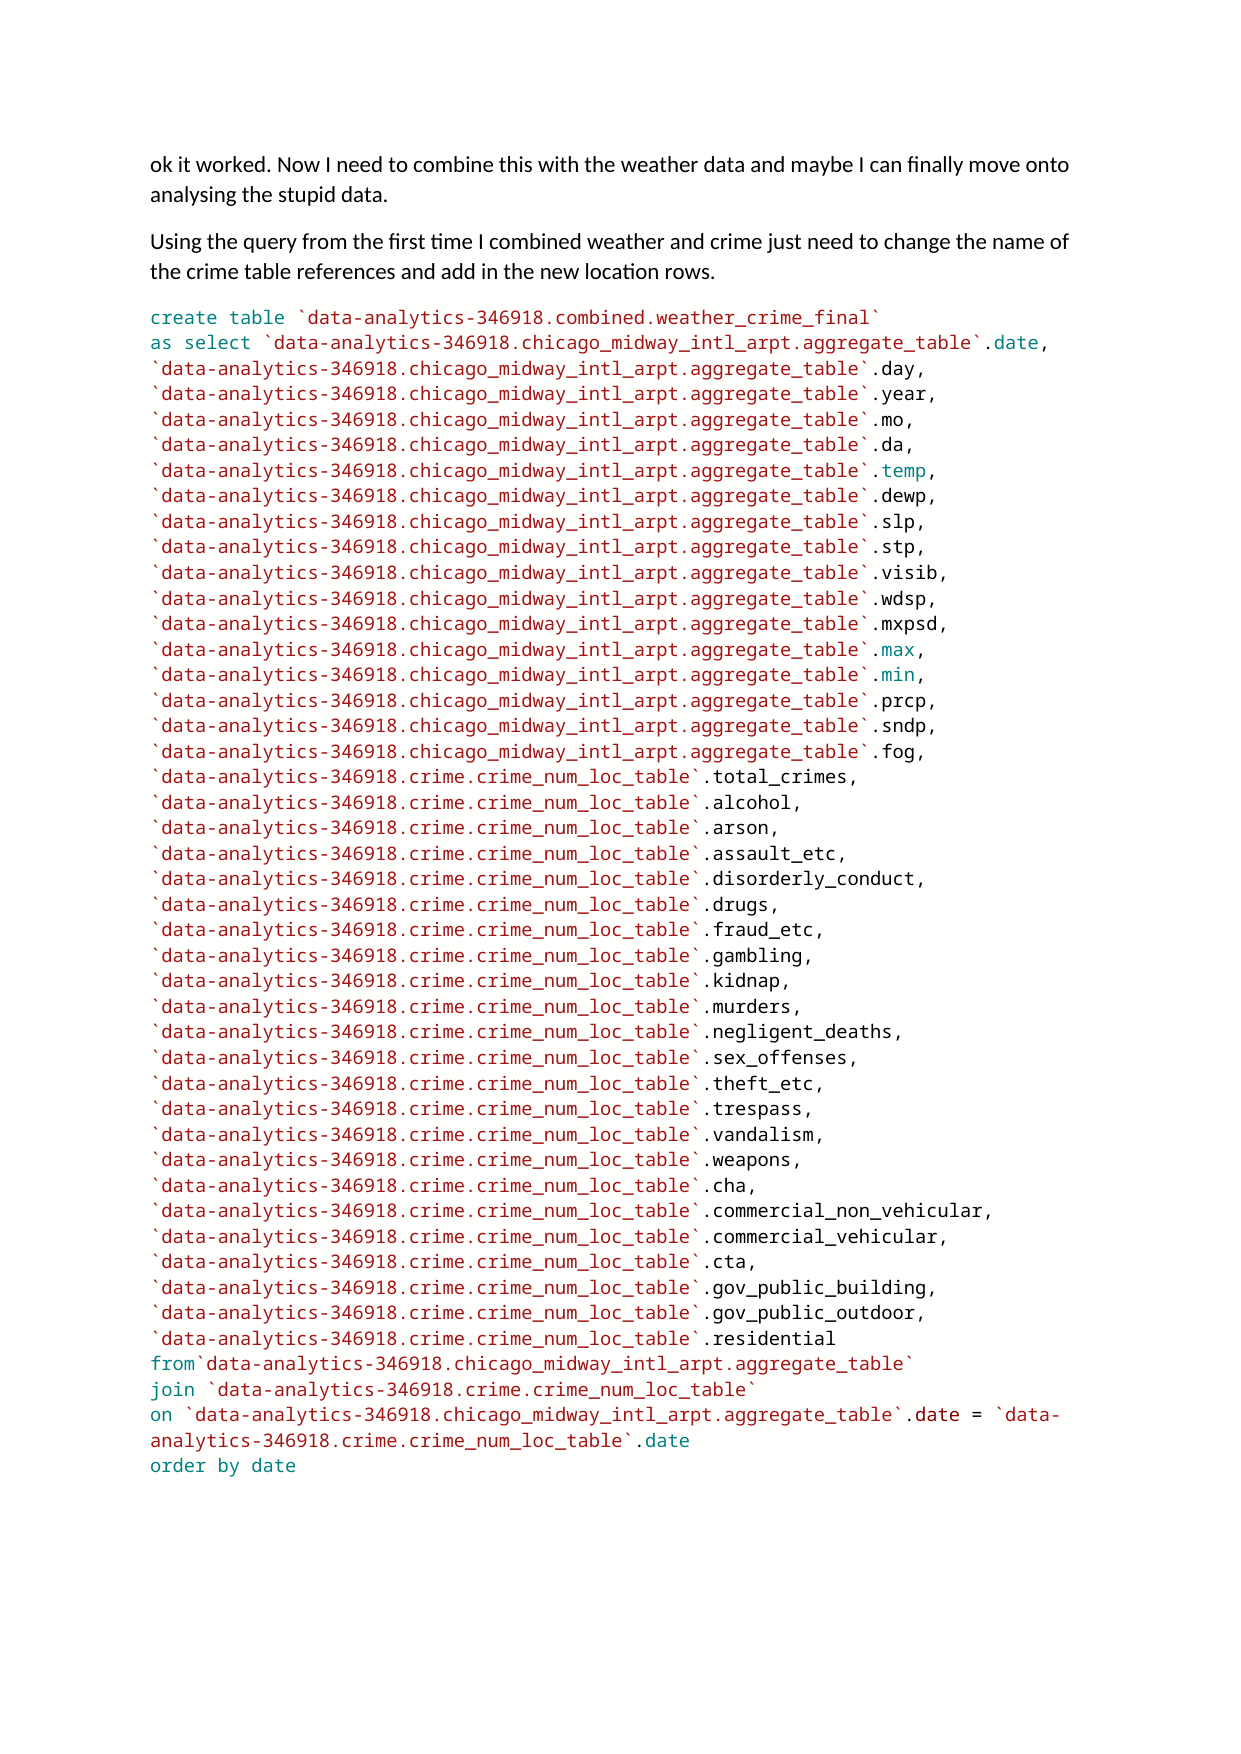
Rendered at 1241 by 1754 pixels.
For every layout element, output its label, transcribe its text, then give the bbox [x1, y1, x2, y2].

text `data-analytics-346918.crime.crime_num_loc_table`.cta, [150, 1248, 1090, 1274]
text `data-analytics-346918.crime.crime_num_loc_table`.kidnap, [150, 968, 1090, 993]
text `data-analytics-346918.crime.crime_num_loc_table`.commercial_vehicular, [150, 1223, 1090, 1248]
text `data-analytics-346918.crime.crime_num_loc_table`.theft_etc, [150, 1070, 1090, 1095]
text `data-analytics-346918.chicago_midway_intl_arpt.aggregate_table`.year, [150, 381, 1090, 406]
text `data-analytics-346918.chicago_midway_intl_arpt.aggregate_table`.mxpsd, [150, 610, 1090, 636]
text `data-analytics-346918.chicago_midway_intl_arpt.aggregate_table`.stp, [150, 534, 1090, 559]
text `data-analytics-346918.chicago_midway_intl_arpt.aggregate_table`.day, [150, 355, 1090, 381]
text `data-analytics-346918.chicago_midway_intl_arpt.aggregate_table`.sndp, [150, 712, 1090, 738]
text as select `data-analytics-346918.chicago_midway_intl_arpt.aggregate_table`.date, [150, 330, 1090, 355]
text `data-analytics-346918.crime.crime_num_loc_table`.negligent_deaths, [150, 1019, 1090, 1044]
text `data-analytics-346918.crime.crime_num_loc_table`.sex_offenses, [150, 1044, 1090, 1070]
text `data-analytics-346918.crime.crime_num_loc_table`.total_crimes, [150, 763, 1090, 789]
text `data-analytics-346918.crime.crime_num_loc_table`.residential [150, 1325, 1090, 1351]
text `data-analytics-346918.crime.crime_num_loc_table`.commercial_non_vehicular, [150, 1197, 1090, 1223]
text `data-analytics-346918.chicago_midway_intl_arpt.aggregate_table`.prcp, [150, 687, 1090, 712]
text `data-analytics-346918.crime.crime_num_loc_table`.cha, [150, 1172, 1090, 1197]
text `data-analytics-346918.chicago_midway_intl_arpt.aggregate_table`.wdsp, [150, 585, 1090, 610]
text `data-analytics-346918.chicago_midway_intl_arpt.aggregate_table`.visib, [150, 559, 1090, 585]
text `data-analytics-346918.chicago_midway_intl_arpt.aggregate_table`.da, [150, 432, 1090, 457]
text `data-analytics-346918.crime.crime_num_loc_table`.gov_public_building, [150, 1274, 1090, 1299]
text `data-analytics-346918.crime.crime_num_loc_table`.weapons, [150, 1146, 1090, 1172]
text `data-analytics-346918.chicago_midway_intl_arpt.aggregate_table`.max, [150, 636, 1090, 661]
text `data-analytics-346918.crime.crime_num_loc_table`.vandalism, [150, 1121, 1090, 1146]
text `data-analytics-346918.crime.crime_num_loc_table`.disorderly_conduct, [150, 866, 1090, 891]
text `data-analytics-346918.chicago_midway_intl_arpt.aggregate_table`.dewp, [150, 483, 1090, 508]
text `data-analytics-346918.chicago_midway_intl_arpt.aggregate_table`.min, [150, 661, 1090, 687]
text `data-analytics-346918.crime.crime_num_loc_table`.assault_etc, [150, 840, 1090, 866]
text `data-analytics-346918.crime.crime_num_loc_table`.fraud_etc, [150, 917, 1090, 942]
text order by date [150, 1453, 1090, 1478]
text `data-analytics-346918.crime.crime_num_loc_table`.gambling, [150, 942, 1090, 968]
text `data-analytics-346918.crime.crime_num_loc_table`.drugs, [150, 891, 1090, 917]
text `data-analytics-346918.chicago_midway_intl_arpt.aggregate_table`.temp, [150, 457, 1090, 483]
text `data-analytics-346918.chicago_midway_intl_arpt.aggregate_table`.mo, [150, 406, 1090, 432]
text `data-analytics-346918.chicago_midway_intl_arpt.aggregate_table`.slp, [150, 508, 1090, 534]
text `data-analytics-346918.chicago_midway_intl_arpt.aggregate_table`.fog, [150, 738, 1090, 763]
text `data-analytics-346918.crime.crime_num_loc_table`.arson, [150, 814, 1090, 840]
text `data-analytics-346918.crime.crime_num_loc_table`.alcohol, [150, 789, 1090, 814]
text ok it worked. Now I need to combine this with the weather data and maybe I can finally move onto analysing the stupid data. [150, 150, 1090, 208]
text `data-analytics-346918.crime.crime_num_loc_table`.murders, [150, 993, 1090, 1019]
text join `data-analytics-346918.crime.crime_num_loc_table` [150, 1376, 1090, 1402]
text Using the query from the first time I combined weather and crime just need to change the name of the crime table references and add in the new location rows. [150, 227, 1090, 285]
text from`data-analytics-346918.chicago_midway_intl_arpt.aggregate_table` [150, 1351, 1090, 1376]
text `data-analytics-346918.crime.crime_num_loc_table`.gov_public_outdoor, [150, 1299, 1090, 1325]
text on `data-analytics-346918.chicago_midway_intl_arpt.aggregate_table`.date = `data-analytics-346918.crime.crime_num_loc_table`.date [150, 1402, 1090, 1453]
text create table `data-analytics-346918.combined.weather_crime_final` [150, 304, 1090, 330]
text `data-analytics-346918.crime.crime_num_loc_table`.trespass, [150, 1095, 1090, 1121]
